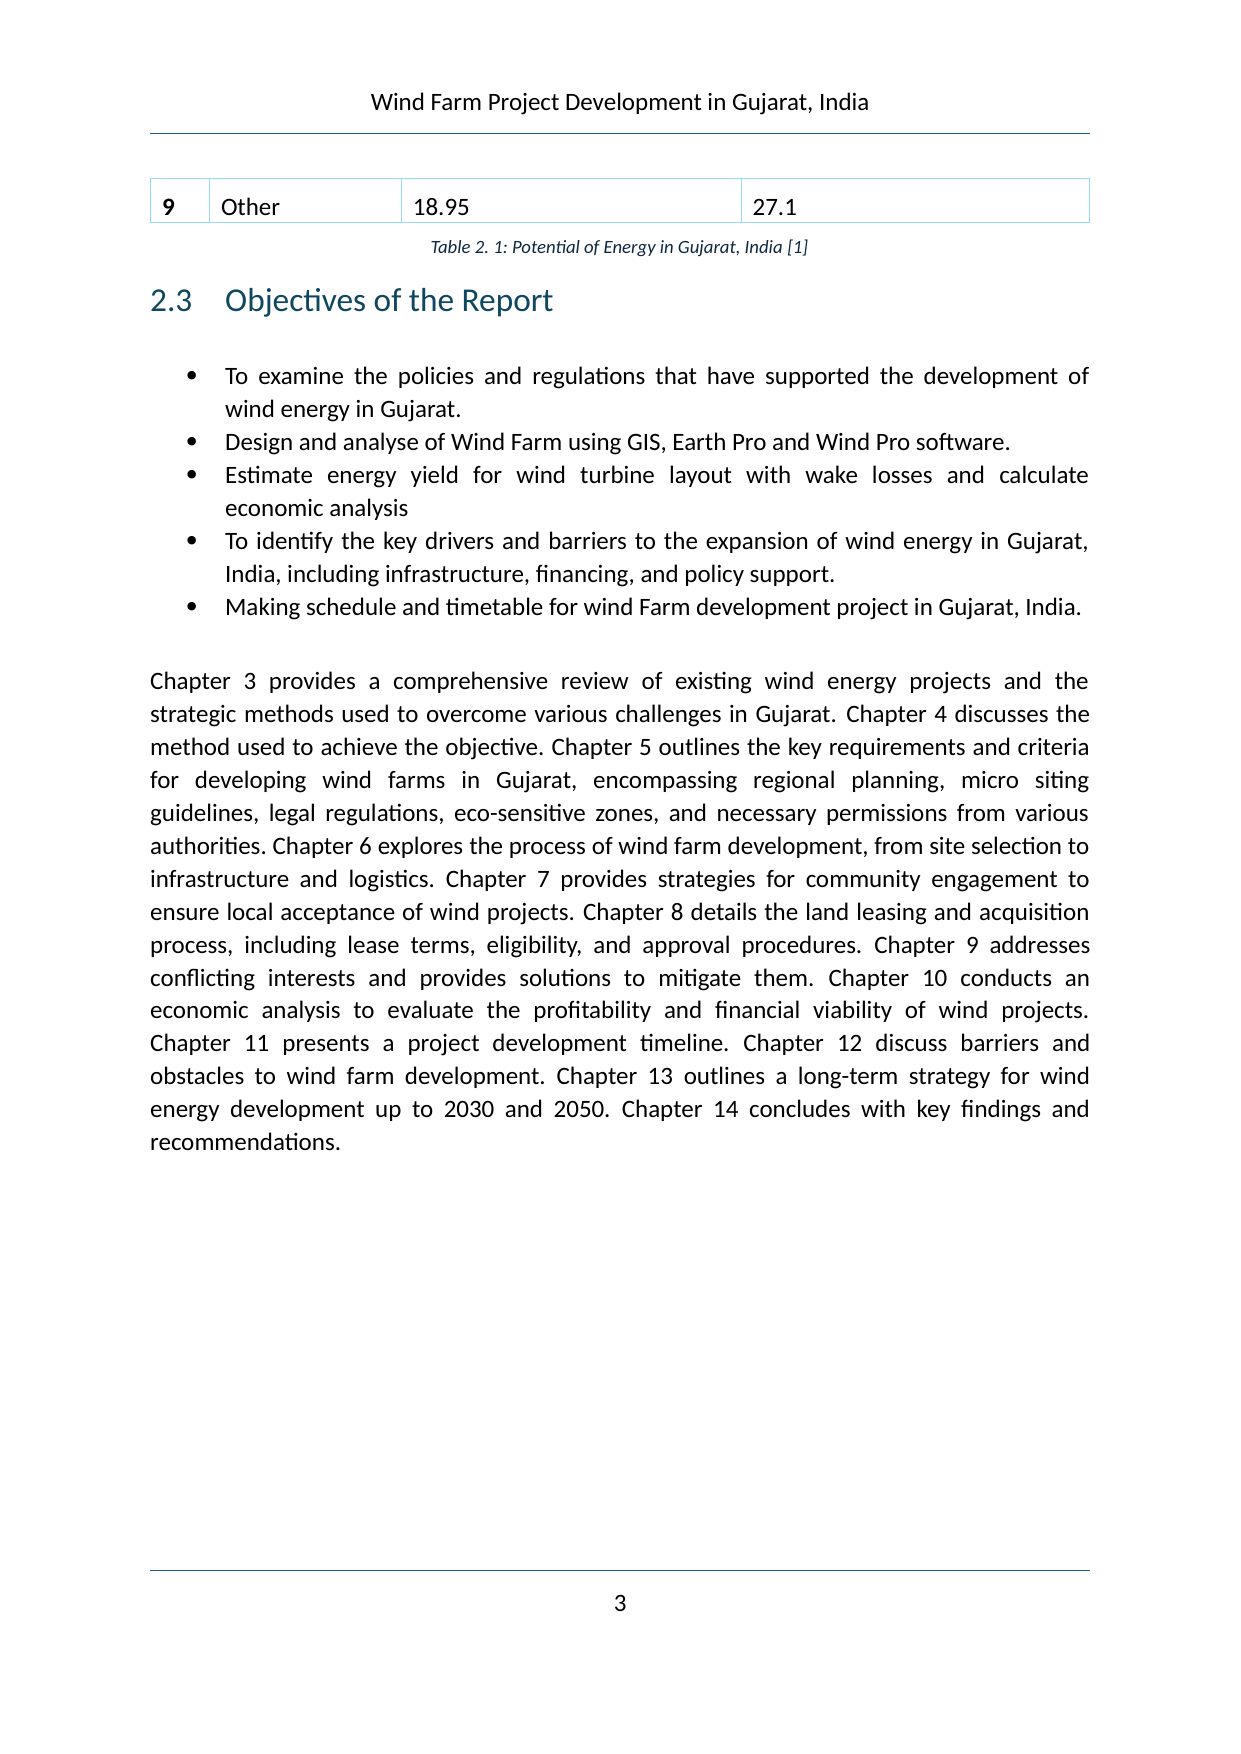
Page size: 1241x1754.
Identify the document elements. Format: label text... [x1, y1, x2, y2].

list Design and analyse of Wind Farm using GIS, Earth Pro and Wind Pro software. [187, 426, 1090, 457]
subtitle 2.3 Objectives of the Report [150, 279, 1090, 320]
table_cell 18.95 [402, 179, 741, 222]
table_cell 27.1 [742, 179, 1089, 222]
text Table 2. 1: Potential of Energy in Gujarat, India [150, 235, 1090, 258]
list To identify the key drivers and barriers to the expansion of wind energy in Gujarat, India, including infrastructure, financing, and policy support. [187, 525, 1090, 588]
list Estimate energy yield for wind turbine layout with wake losses and calculate economic analysis [187, 459, 1090, 523]
text Chapter 3 provides a comprehensive review of existing wind energy projects and the strategic methods used to overcome various challenges in Gujarat. Chapter 4 discusses the method used to achieve the objective. Chapter 5 outlines the key requirements and criteria for developing wind farms in Gujarat, encompassing regional planning, micro siting guidelines, legal regulations, eco-sensitive zones, and necessary permissions from various authorities. Chapter 6 explores the process of wind farm development, from site selection to infrastructure and logistics. Chapter 7 provides strategies for community engagement to ensure local acceptance of wind projects. Chapter 8 details the land leasing and acquisition process, including lease terms, eligibility, and approval procedures. Chapter 9 addresses conflicting interests and provides solutions to mitigate them. Chapter 10 conducts an economic analysis to evaluate the profitability and financial viability of wind projects. Chapter 11 presents a project development timeline. Chapter 12 discuss barriers and obstacles to wind farm development. Chapter 13 outlines a long-term strategy for wind energy development up to 2030 and 2050. Chapter 14 concludes with key findings and recommendations. [150, 665, 1090, 1157]
list To examine the policies and regulations that have supported the development of wind energy in Gujarat. [187, 360, 1090, 424]
table_cell 9 [151, 179, 209, 222]
list Making schedule and timetable for wind Farm development project in Gujarat, India. [187, 591, 1090, 621]
table_cell Other [210, 179, 401, 222]
